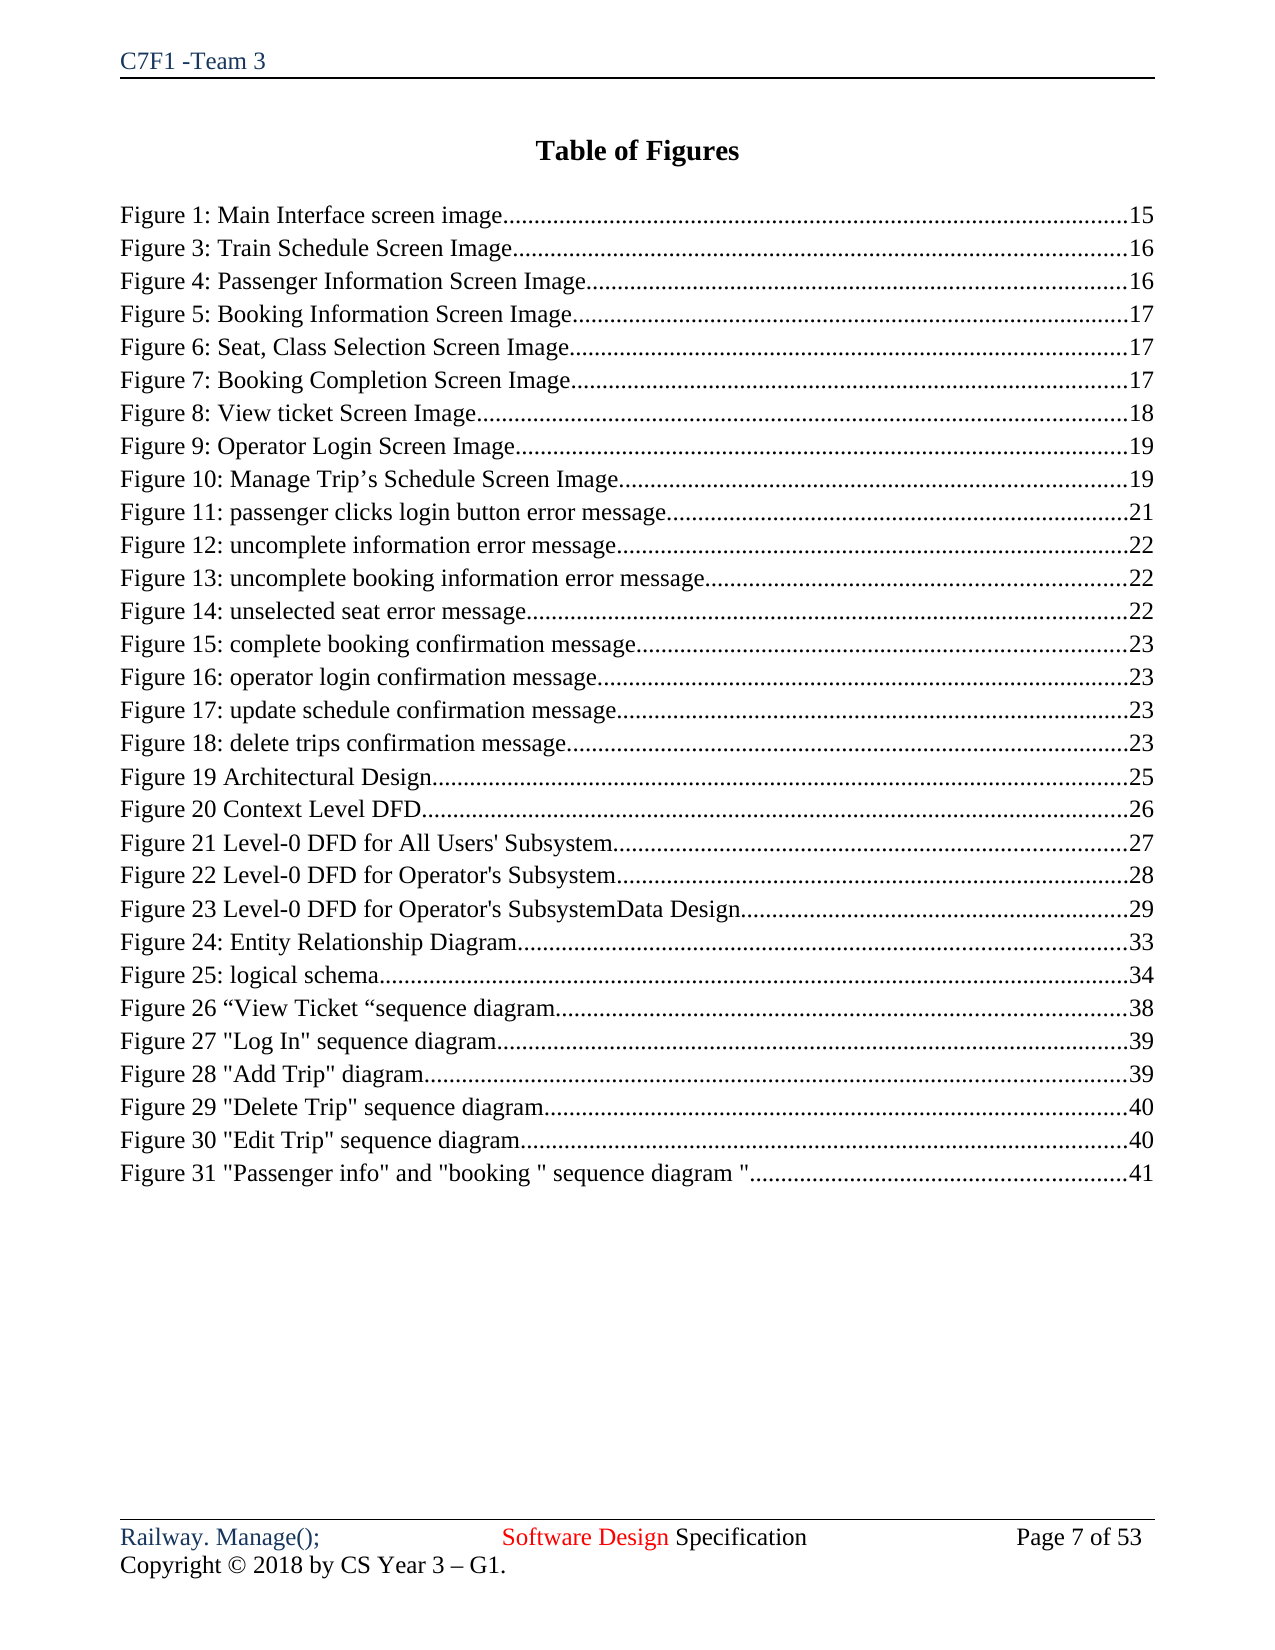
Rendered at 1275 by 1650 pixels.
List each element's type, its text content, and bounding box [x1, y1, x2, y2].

text Figure 28 "Add Trip" diagram 39 [120, 1059, 1155, 1087]
text Figure 4: Passenger Information Screen Image 16 [120, 266, 1155, 295]
text Figure 7: Booking Completion Screen Image 17 [120, 365, 1155, 394]
text Figure 29 "Delete Trip" sequence diagram 40 [120, 1092, 1155, 1121]
text Table of Figures [120, 133, 1155, 167]
text Figure 25: logical schema. 34 [120, 960, 1155, 988]
text Figure 23 Level-0 DFD for Operator's SubsystemData Design 29 [120, 894, 1155, 922]
text Figure 6: Seat, Class Selection Screen Image 17 [120, 332, 1155, 361]
text Figure 26 “View Ticket “sequence diagram 38 [120, 993, 1155, 1021]
text Figure 9: Operator Login Screen Image. 19 [120, 431, 1155, 460]
text Figure 10: Manage Trip’s Schedule Screen Image. 19 [120, 464, 1155, 493]
text Figure 31 "Passenger info" and "booking " sequence diagram " 41 [120, 1158, 1155, 1187]
text Figure 18: delete trips confirmation message. 23 [120, 728, 1155, 757]
text Figure 30 "Edit Trip" sequence diagram 40 [120, 1125, 1155, 1153]
text Figure 24: Entity Relationship Diagram. 33 [120, 927, 1155, 955]
text Figure 11: passenger clicks login button error message. 21 [120, 497, 1155, 526]
text Figure 27 "Log In" sequence diagram 39 [120, 1026, 1155, 1054]
text Figure 1: Main Interface screen image. 15 [120, 200, 1155, 229]
text Figure 17: update schedule confirmation message. 23 [120, 696, 1155, 724]
text Figure 21 Level-0 DFD for All Users' Subsystem 27 [120, 828, 1155, 856]
text Figure 20 Context Level DFD 26 [120, 794, 1155, 823]
text Figure 5: Booking Information Screen Image 17 [120, 299, 1155, 328]
text Figure 8: View ticket Screen Image 18 [120, 398, 1155, 427]
text Figure 19 Architectural Design 25 [120, 762, 1155, 790]
text Figure 14: unselected seat error message. 22 [120, 596, 1155, 625]
text Figure 22 Level-0 DFD for Operator's Subsystem 28 [120, 861, 1155, 889]
text Figure 13: uncomplete booking information error message. 22 [120, 563, 1155, 592]
text Figure 3: Train Schedule Screen Image 16 [120, 233, 1155, 262]
text Figure 16: operator login confirmation message. 23 [120, 662, 1155, 691]
text Figure 15: complete booking confirmation message. 23 [120, 629, 1155, 658]
text Figure 12: uncomplete information error message. 22 [120, 530, 1155, 559]
